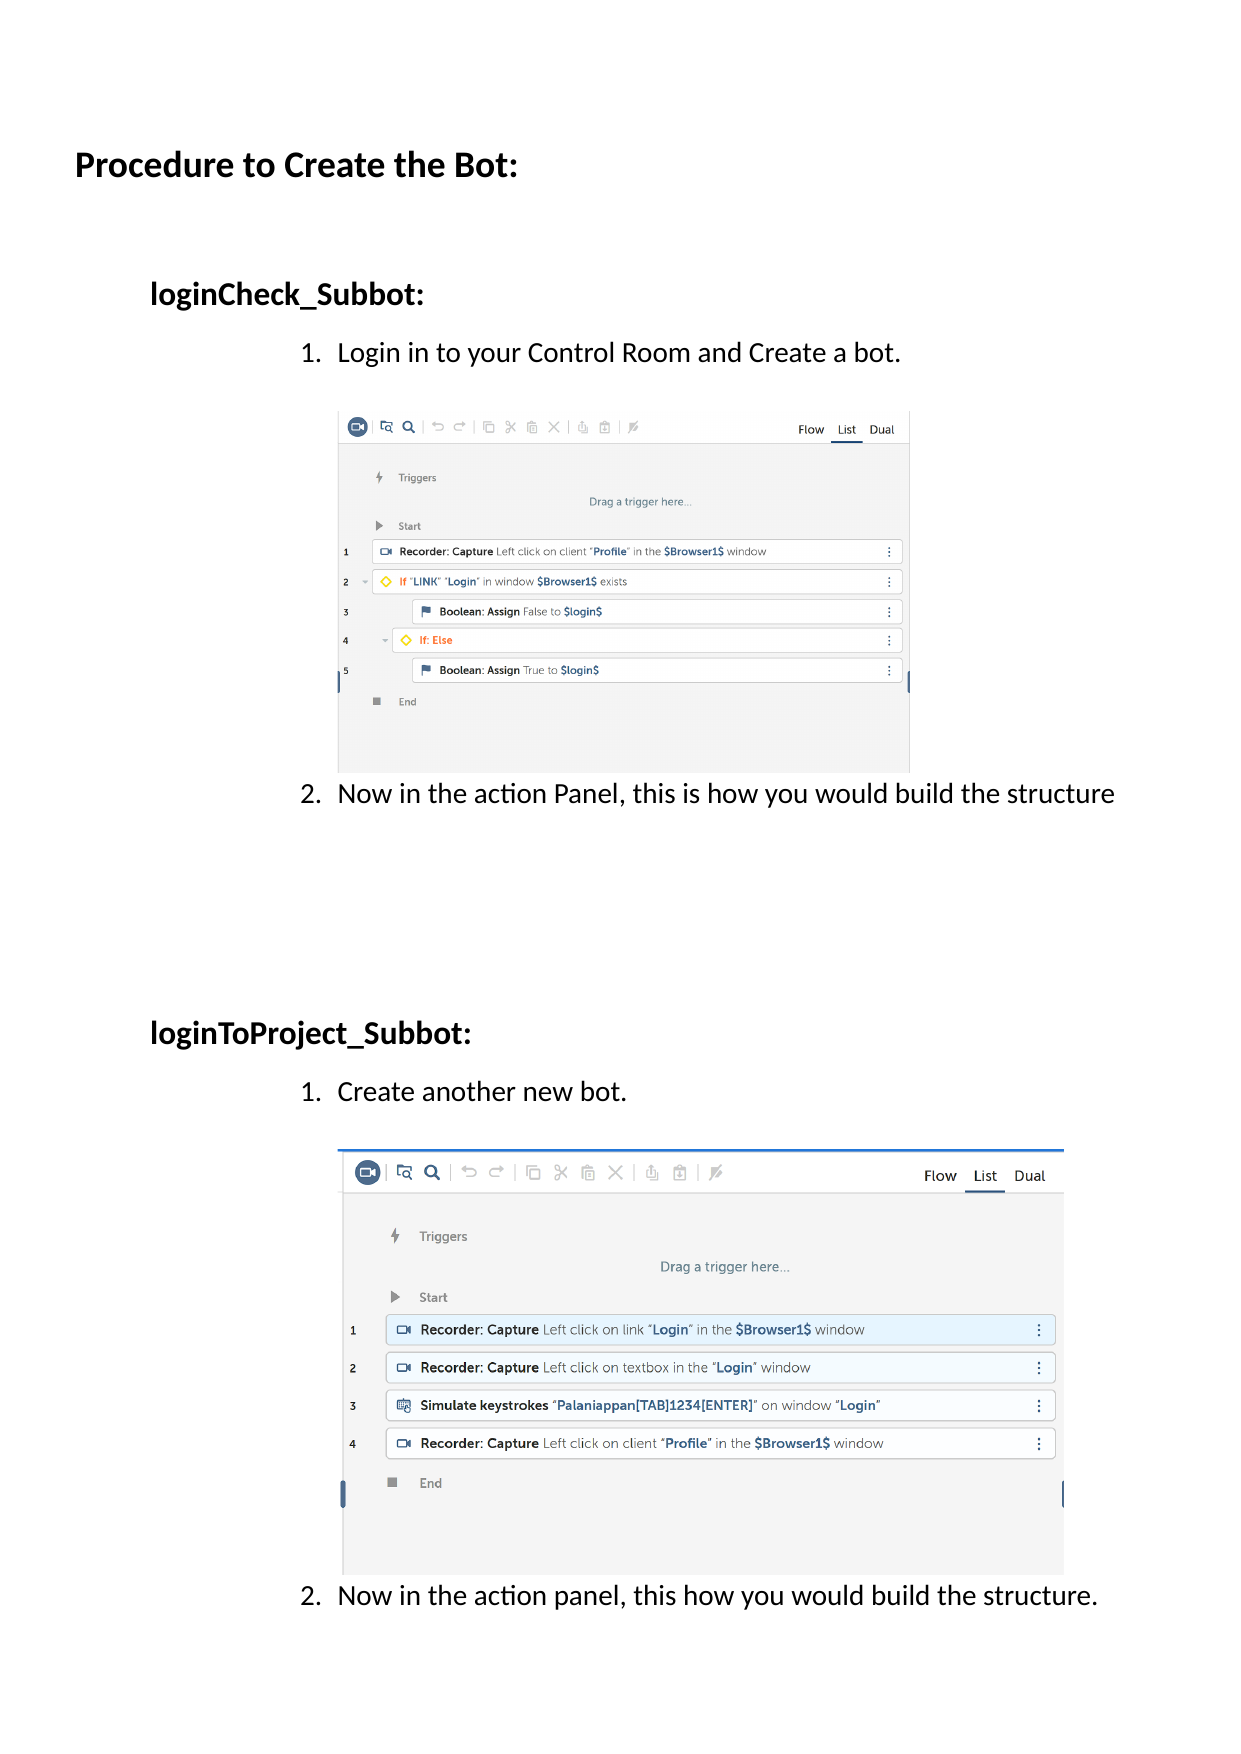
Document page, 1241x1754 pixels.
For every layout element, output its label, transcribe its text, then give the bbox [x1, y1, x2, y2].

picture [337, 1149, 1064, 1575]
list Now in the action panel, this how you would build the structure. [300, 1577, 1165, 1612]
list Now in the action Panel, this is how you would build the structure [300, 775, 1165, 811]
text Procedure to Create the Bot: [75, 141, 1165, 187]
list Create another new bot. [300, 1073, 1165, 1108]
list Login in to your Control Room and Create a bot. [300, 334, 1165, 370]
text loginCheck_Subbot: [75, 273, 1165, 314]
text loginToProject_Subbot: [150, 1012, 1165, 1053]
picture [337, 411, 910, 773]
